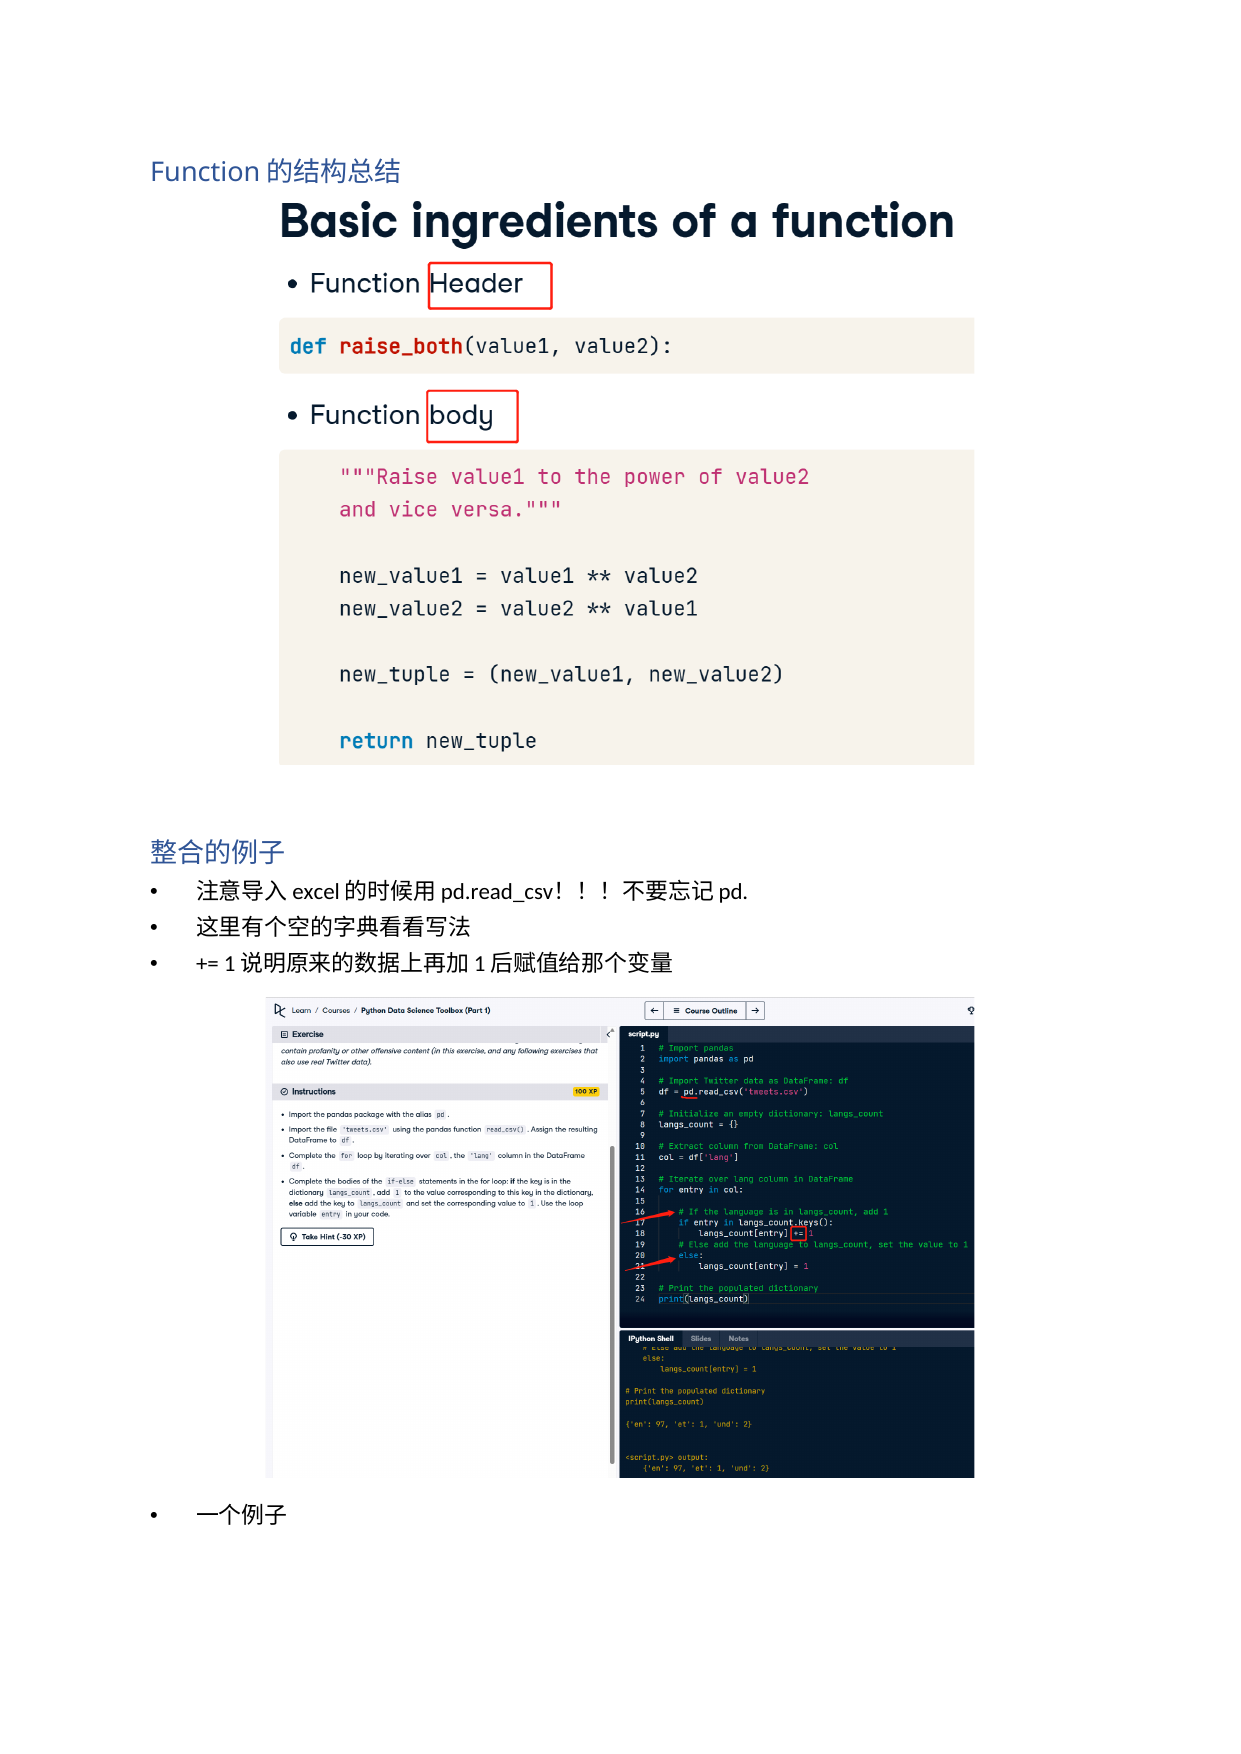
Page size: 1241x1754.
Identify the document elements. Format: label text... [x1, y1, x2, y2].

list 注意导入excel的时候用pd.read_csv！！！不要忘记pd. [150, 873, 1090, 906]
picture [265, 997, 975, 1478]
subtitle Function的结构总结 [150, 150, 1090, 189]
picture [265, 192, 975, 765]
subtitle 整合的例子 [150, 831, 1090, 870]
list 一个例子 [150, 1497, 1090, 1530]
list += 1说明原来的数据上再加1后赋值给那个变量 [150, 945, 1090, 978]
list 这里有个空的字典看看写法 [150, 909, 1090, 942]
